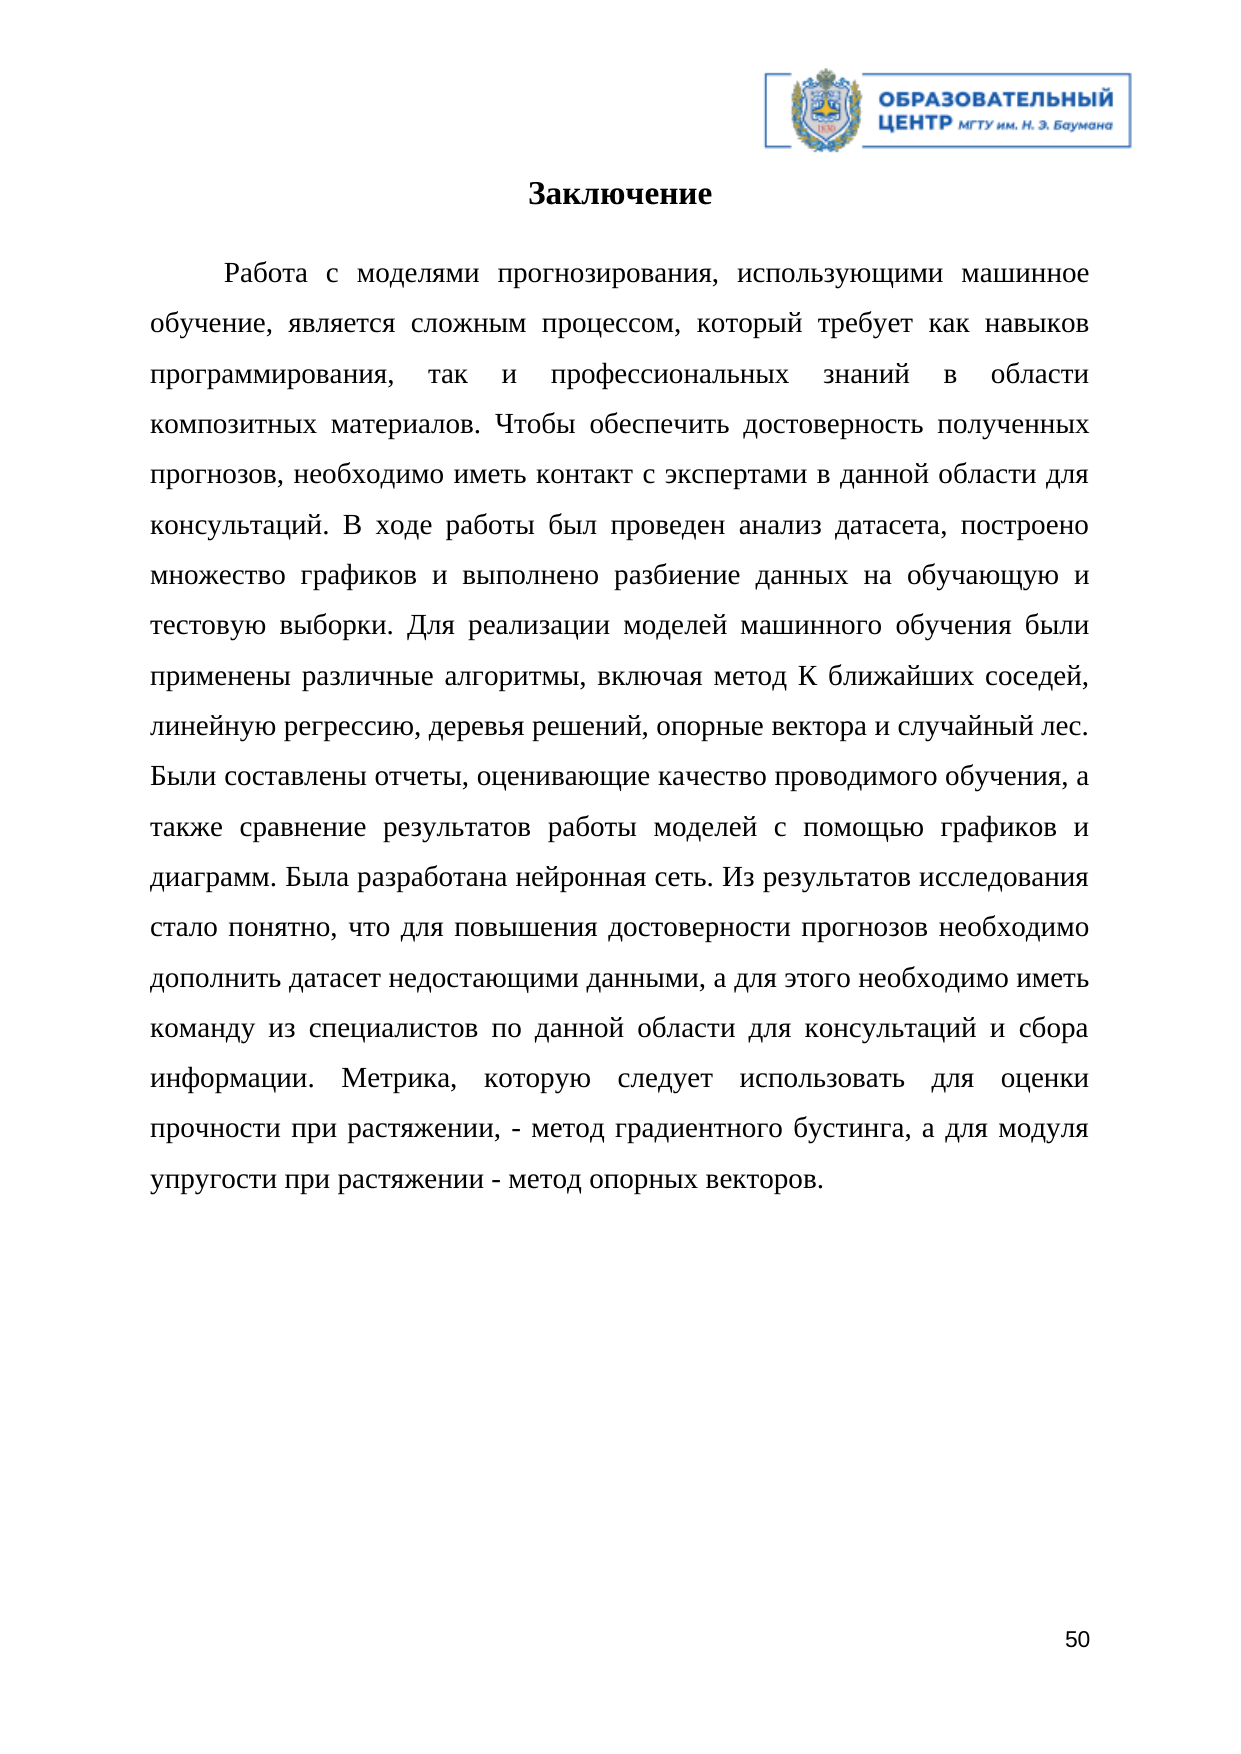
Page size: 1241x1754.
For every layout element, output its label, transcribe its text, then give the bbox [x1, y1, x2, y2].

text Заключение [150, 150, 1090, 211]
picture [734, 45, 1182, 168]
text Работа с моделями прогнозирования, использующими машинное обучение, является сложным процессом, который требует как навыков программирования, так и профессиональных знаний в области композитных материалов. Чтобы обеспечить достоверность полученных прогнозов, необходимо иметь контакт с экспертами в данной области для консультаций. В ходе работы был проведен анализ датасета, построено множество графиков и выполнено разбиение данных на обучающую и тестовую выборки. Для реализации моделей машинного обучения были применены различные алгоритмы, включая метод К ближайших соседей, линейную регрессию, деревья решений, опорные вектора и случайный лес. Были составлены отчеты, оценивающие качество проводимого обучения, а также сравнение результатов работы моделей с помощью графиков и диаграмм. Была разработана нейронная сеть. Из результатов исследования стало понятно, что для повышения достоверности прогнозов необходимо дополнить датасет недостающими данными, а для этого необходимо иметь команду из специалистов по данной области для консультаций и сбора информации. Метрика, которую следует использовать для оценки прочности при растяжении, - метод градиентного бустинга, а для модуля упругости при растяжении - метод опорных векторов. [150, 255, 1090, 1194]
